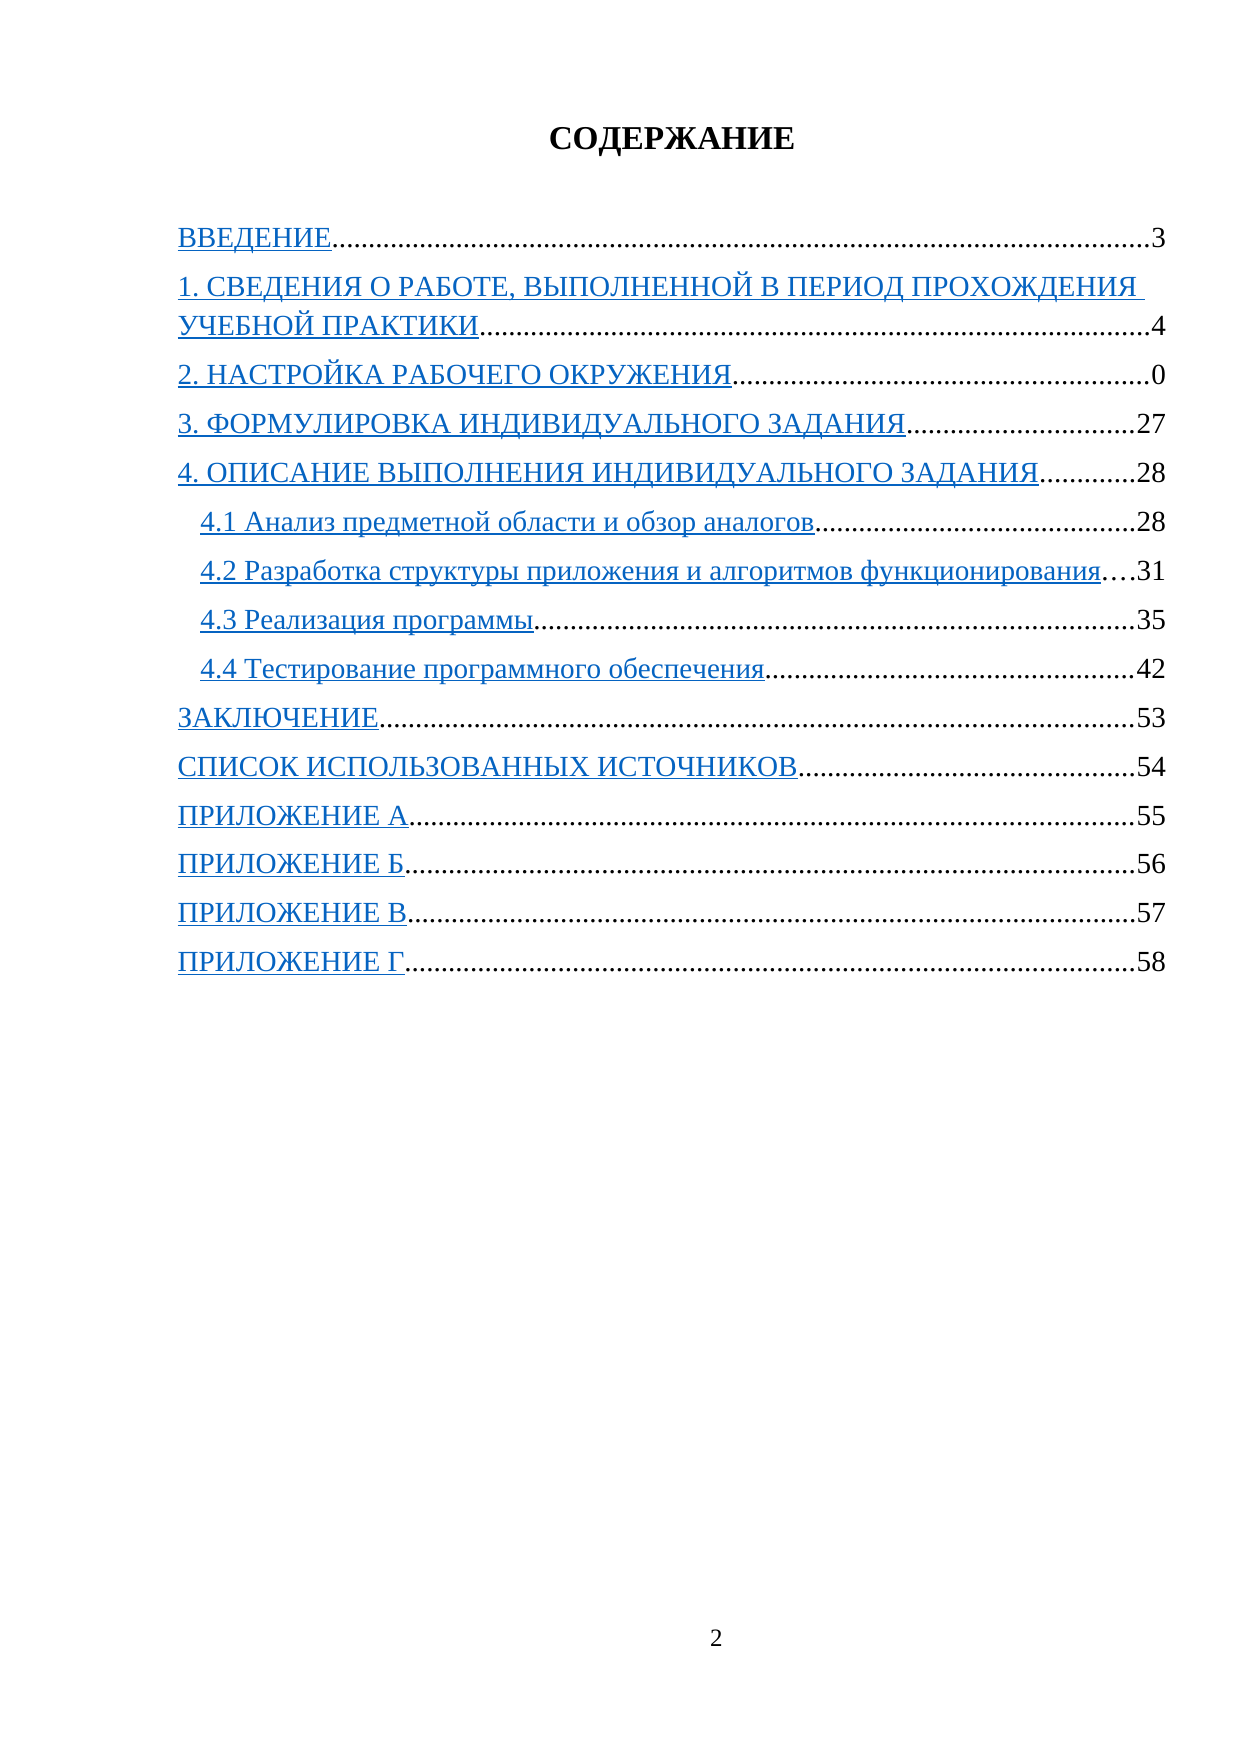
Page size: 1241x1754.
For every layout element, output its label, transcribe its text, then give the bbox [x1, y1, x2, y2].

text СОДЕРЖАНИЕ [177, 118, 1167, 156]
